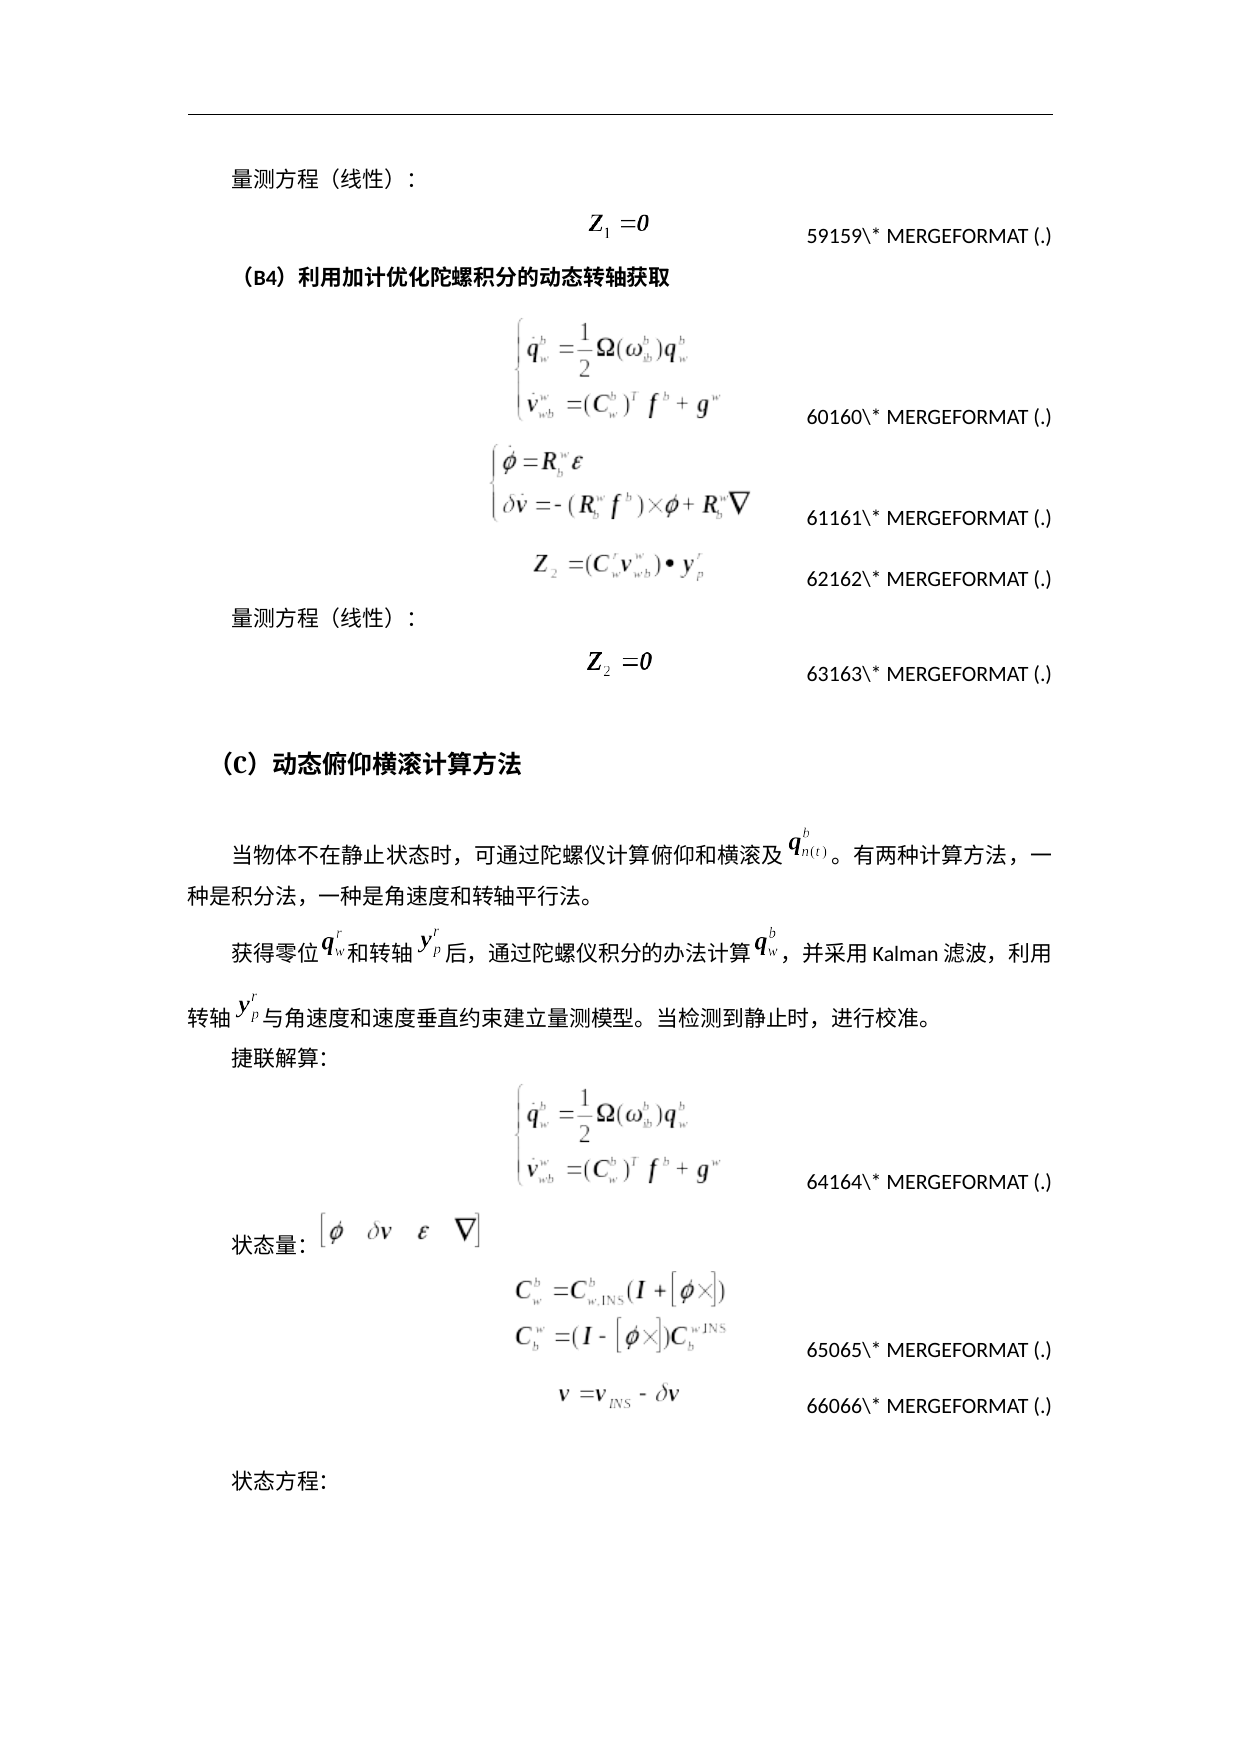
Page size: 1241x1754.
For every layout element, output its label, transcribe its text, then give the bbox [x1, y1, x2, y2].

text 状态方程： [187, 1463, 1053, 1496]
text 获得零位和转轴后，通过陀螺仪积分的办法计算，并采用Kalman滤波，利用转轴与角速度和速度垂直约束建立量测模型。当检测到静止时，进行校准。 [187, 911, 1053, 1041]
subtitle （C）动态俯仰横滚计算方法 [187, 730, 1053, 795]
text 量测方程（线性）： [187, 162, 1053, 194]
text 量测方程（线性）： [187, 600, 1053, 633]
text 捷联解算： [187, 1041, 1053, 1203]
subtitle （B4）利用加计优化陀螺积分的动态转轴获取 [187, 259, 1053, 292]
text 当物体不在静止状态时，可通过陀螺仪计算俯仰和横滚及。有两种计算方法，一种是积分法，一种是角速度和转轴平行法。 [187, 813, 1053, 911]
text 状态量： [187, 1203, 1053, 1268]
